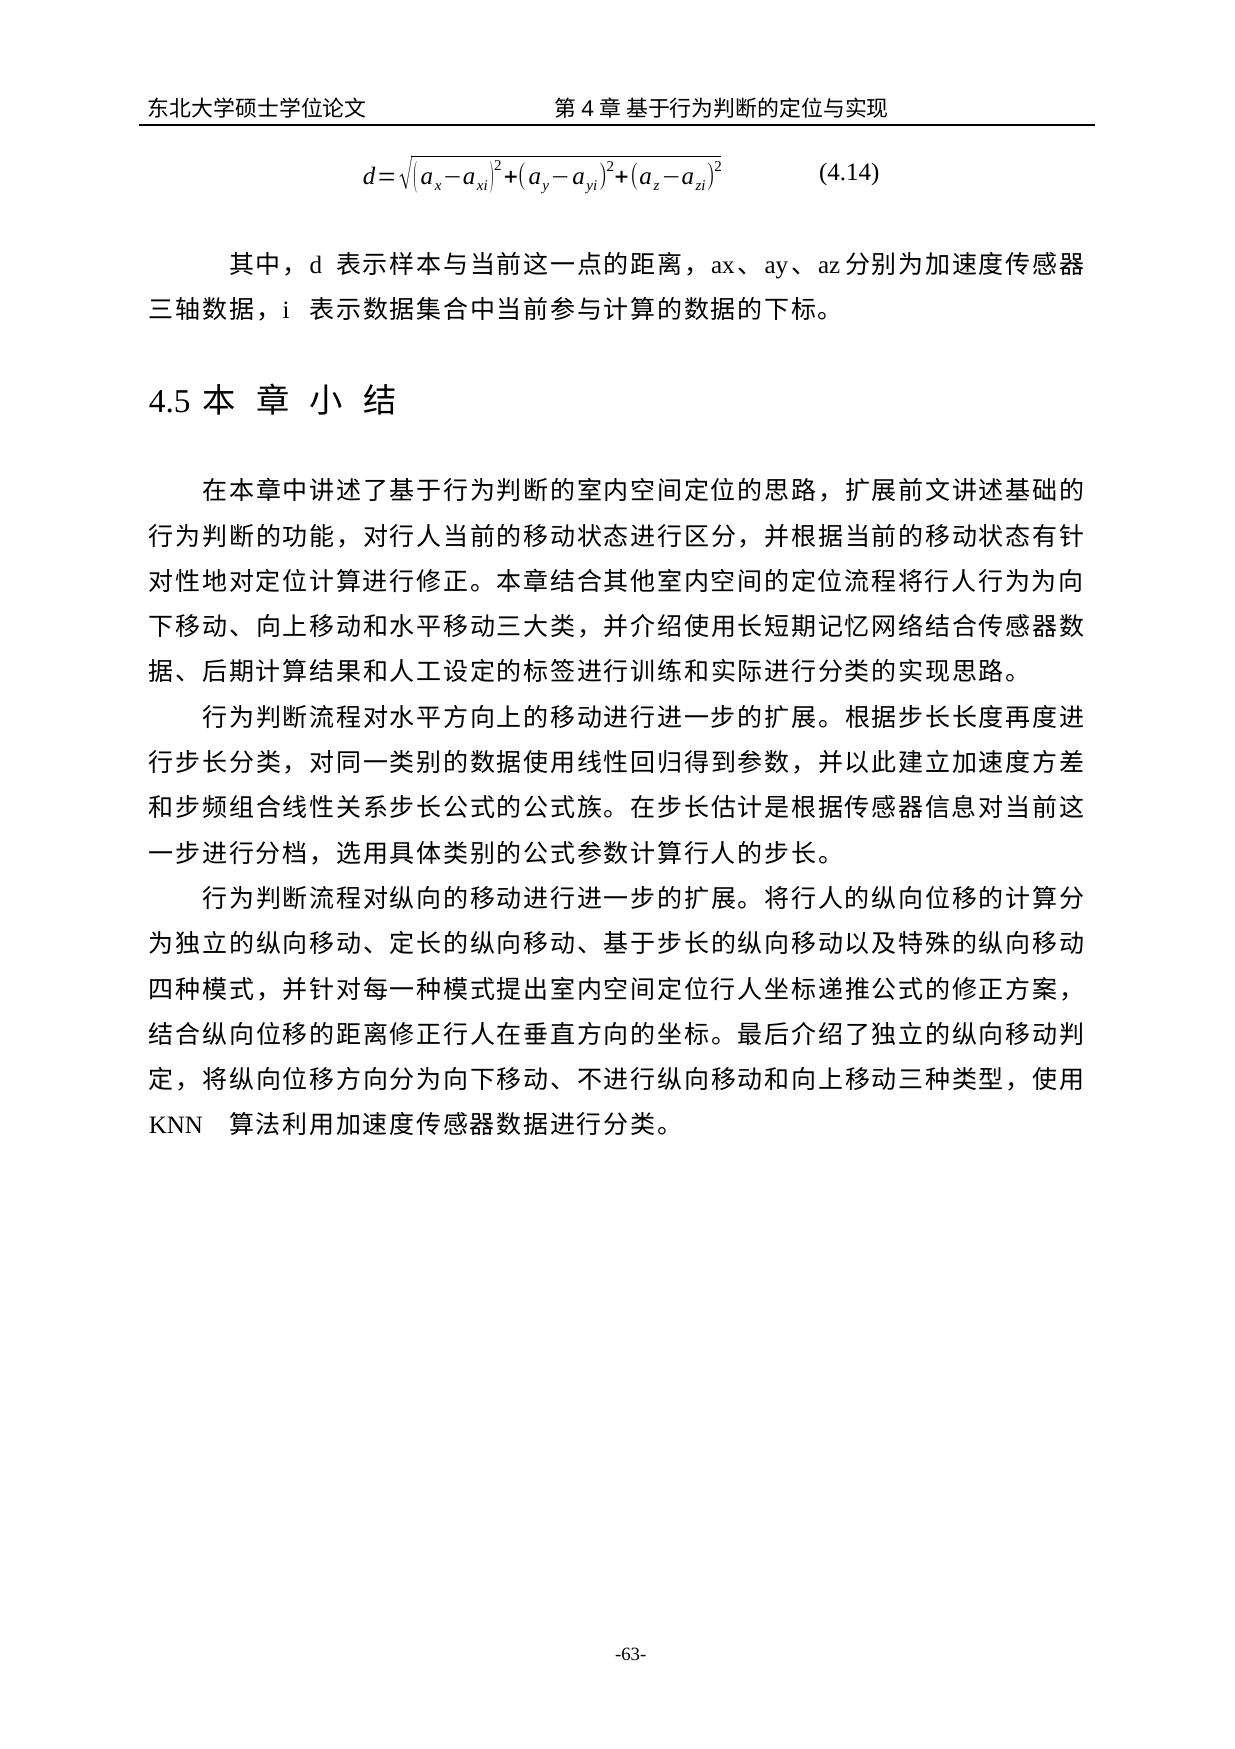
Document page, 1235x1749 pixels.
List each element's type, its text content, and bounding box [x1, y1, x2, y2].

text (4.14) [149, 149, 1086, 240]
text 行为判断流程对纵向的移动进行进一步的扩展。将行人的纵向位移的计算分为独立的纵向移动、定长的纵向移动、基于步长的纵向移动以及特殊的纵向移动四种模式，并针对每一种模式提出室内空间定位行人坐标递推公式的修正方案，结合纵向位移的距离修正行人在垂直方向的坐标。最后介绍了独立的纵向移动判定，将纵向位移方向分为向下移动、不进行纵向移动和向上移动三种类型，使用KNN算法利用加速度传感器数据进行分类。 [149, 874, 1086, 1146]
text 其中，d表示样本与当前这一点的距离，ax、ay、az分别为加速度传感器三轴数据，i表示数据集合中当前参与计算的数据的下标。 [149, 240, 1086, 330]
subtitle 本章小结 [149, 353, 1086, 443]
text 行为判断流程对水平方向上的移动进行进一步的扩展。根据步长长度再度进行步长分类，对同一类别的数据使用线性回归得到参数，并以此建立加速度方差和步频组合线性关系步长公式的公式族。在步长估计是根据传感器信息对当前这一步进行分档，选用具体类别的公式参数计算行人的步长。 [149, 693, 1086, 874]
text 在本章中讲述了基于行为判断的室内空间定位的思路，扩展前文讲述基础的行为判断的功能，对行人当前的移动状态进行区分，并根据当前的移动状态有针对性地对定位计算进行修正。本章结合其他室内空间的定位流程将行人行为为向下移动、向上移动和水平移动三大类，并介绍使用长短期记忆网络结合传感器数据、后期计算结果和人工设定的标签进行训练和实际进行分类的实现思路。 [149, 466, 1086, 693]
